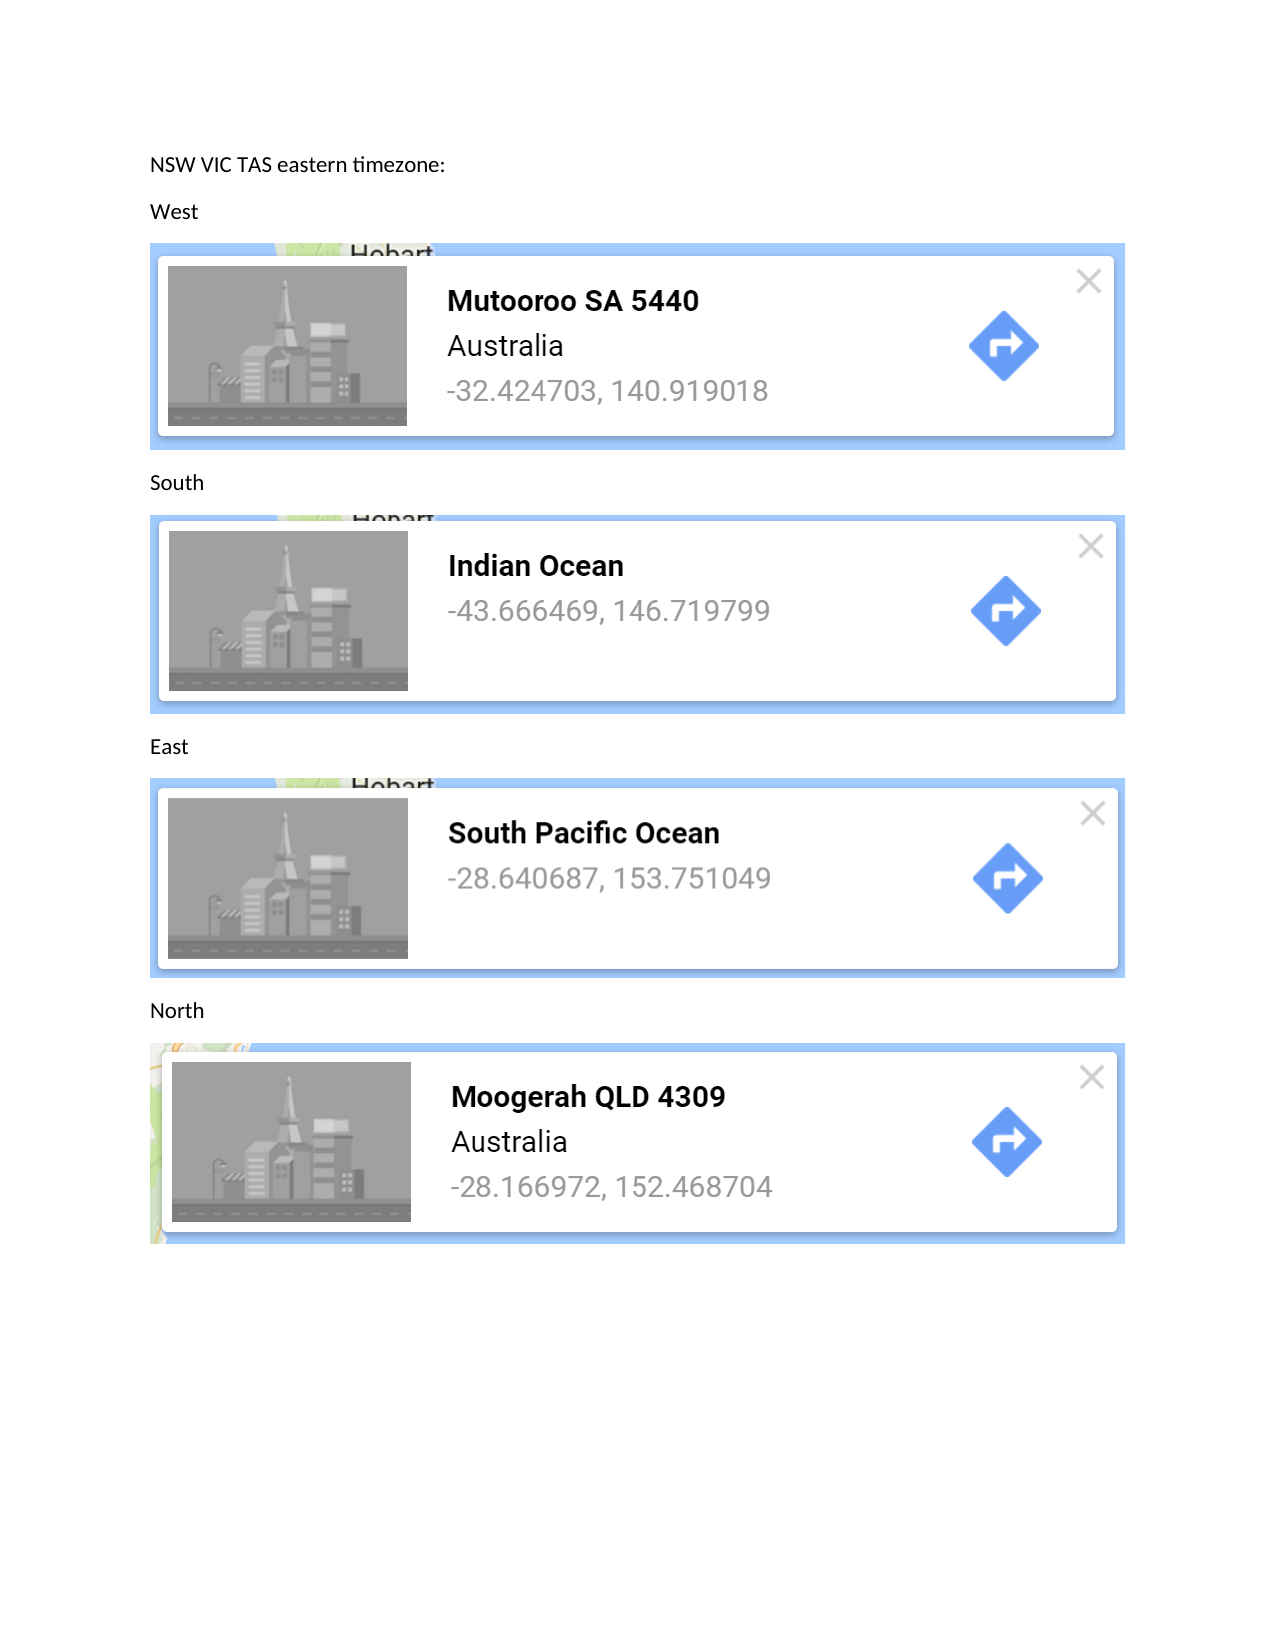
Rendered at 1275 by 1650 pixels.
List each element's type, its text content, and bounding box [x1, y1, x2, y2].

text East [150, 732, 1125, 760]
text South [150, 468, 1125, 496]
text North [150, 997, 1125, 1024]
text NSW VIC TAS eastern timezone: [150, 150, 1125, 178]
picture [150, 778, 1125, 978]
picture [150, 243, 1125, 450]
picture [150, 515, 1125, 714]
text West [150, 197, 1125, 225]
picture [150, 1043, 1125, 1244]
